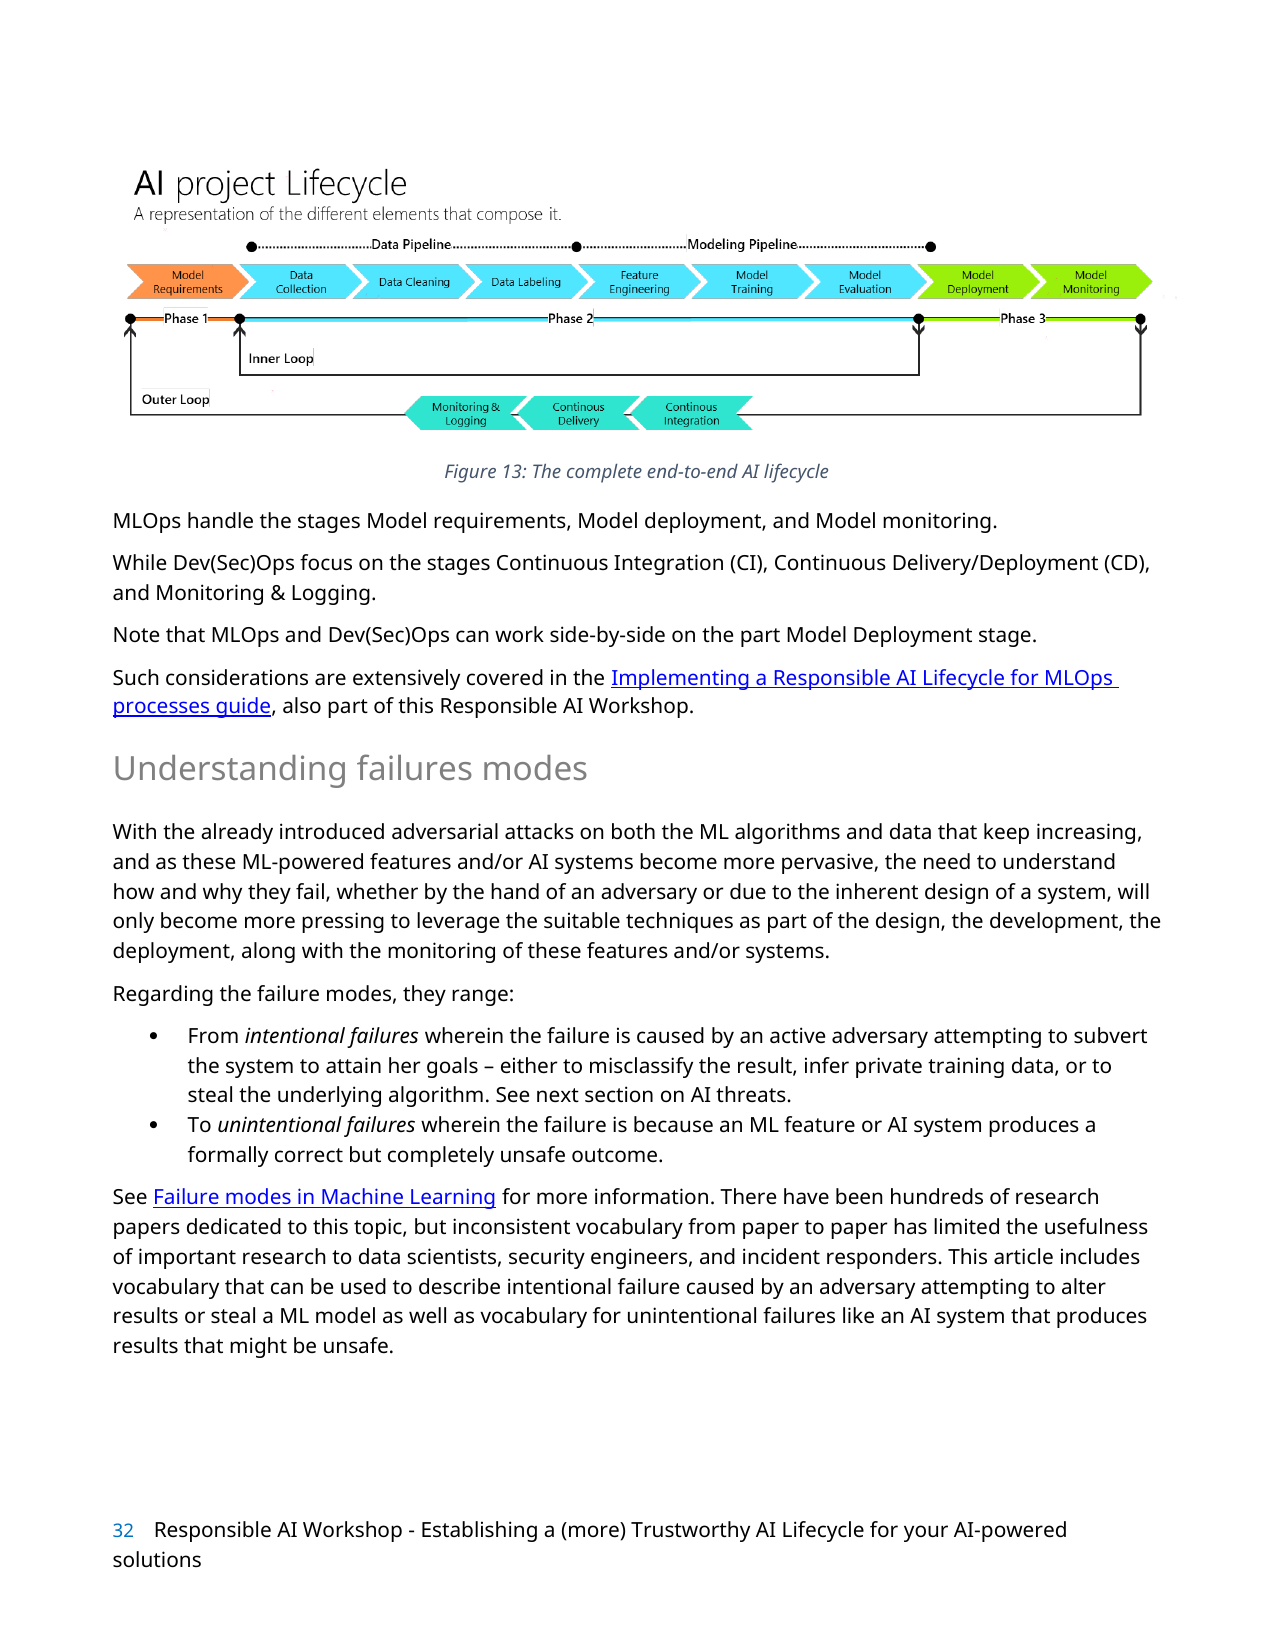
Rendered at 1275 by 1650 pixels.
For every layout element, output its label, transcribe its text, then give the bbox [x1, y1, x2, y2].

text While Dev(Sec)Ops focus on the stages Continuous Integration (CI), Continuous Delivery/Deployment (CD), and Monitoring & Logging. [112, 548, 1162, 607]
text Regarding the failure modes, they range: [112, 979, 1162, 1007]
picture [112, 150, 1182, 434]
text See Failure modes in Machine Learning for more information. There have been hundreds of research papers dedicated to this topic, but inconsistent vocabulary from paper to paper has limited the usefulness of important research to data scientists, security engineers, and incident responders. This article includes vocabulary that can be used to describe intentional failure caused by an adversary attempting to alter results or steal a ML model as well as vocabulary for unintentional failures like an AI system that produces results that might be unsafe. [112, 1182, 1162, 1360]
text MLOps handle the stages Model requirements, Model deployment, and Model monitoring. [112, 506, 1162, 534]
text With the already introduced adversarial attacks on both the ML algorithms and data that keep increasing, and as these ML-powered features and/or AI systems become more pervasive, the need to understand how and why they fail, whether by the hand of an adversary or due to the inherent design of a system, will only become more pressing to leverage the suitable techniques as part of the design, the development, the deployment, along with the monitoring of these features and/or systems. [112, 817, 1162, 965]
list From intentional failures wherein the failure is caused by an active adversary attempting to subvert the system to attain her goals – either to misclassify the result, infer private training data, or to steal the underlying algorithm. See next section on AI threats. [150, 1021, 1162, 1109]
text Such considerations are extensively covered in the Implementing a Responsible AI Lifecycle for MLOps processes guide, also part of this Responsible AI Workshop. [112, 663, 1162, 719]
subtitle Understanding failures modes [112, 744, 1162, 790]
text Note that MLOps and Dev(Sec)Ops can work side-by-side on the part Model Deployment stage. [112, 620, 1162, 649]
list To unintentional failures wherein the failure is because an ML feature or AI system produces a formally correct but completely unsafe outcome. [150, 1110, 1162, 1168]
text Figure 13: The complete end-to-end AI lifecycle [112, 458, 1162, 484]
